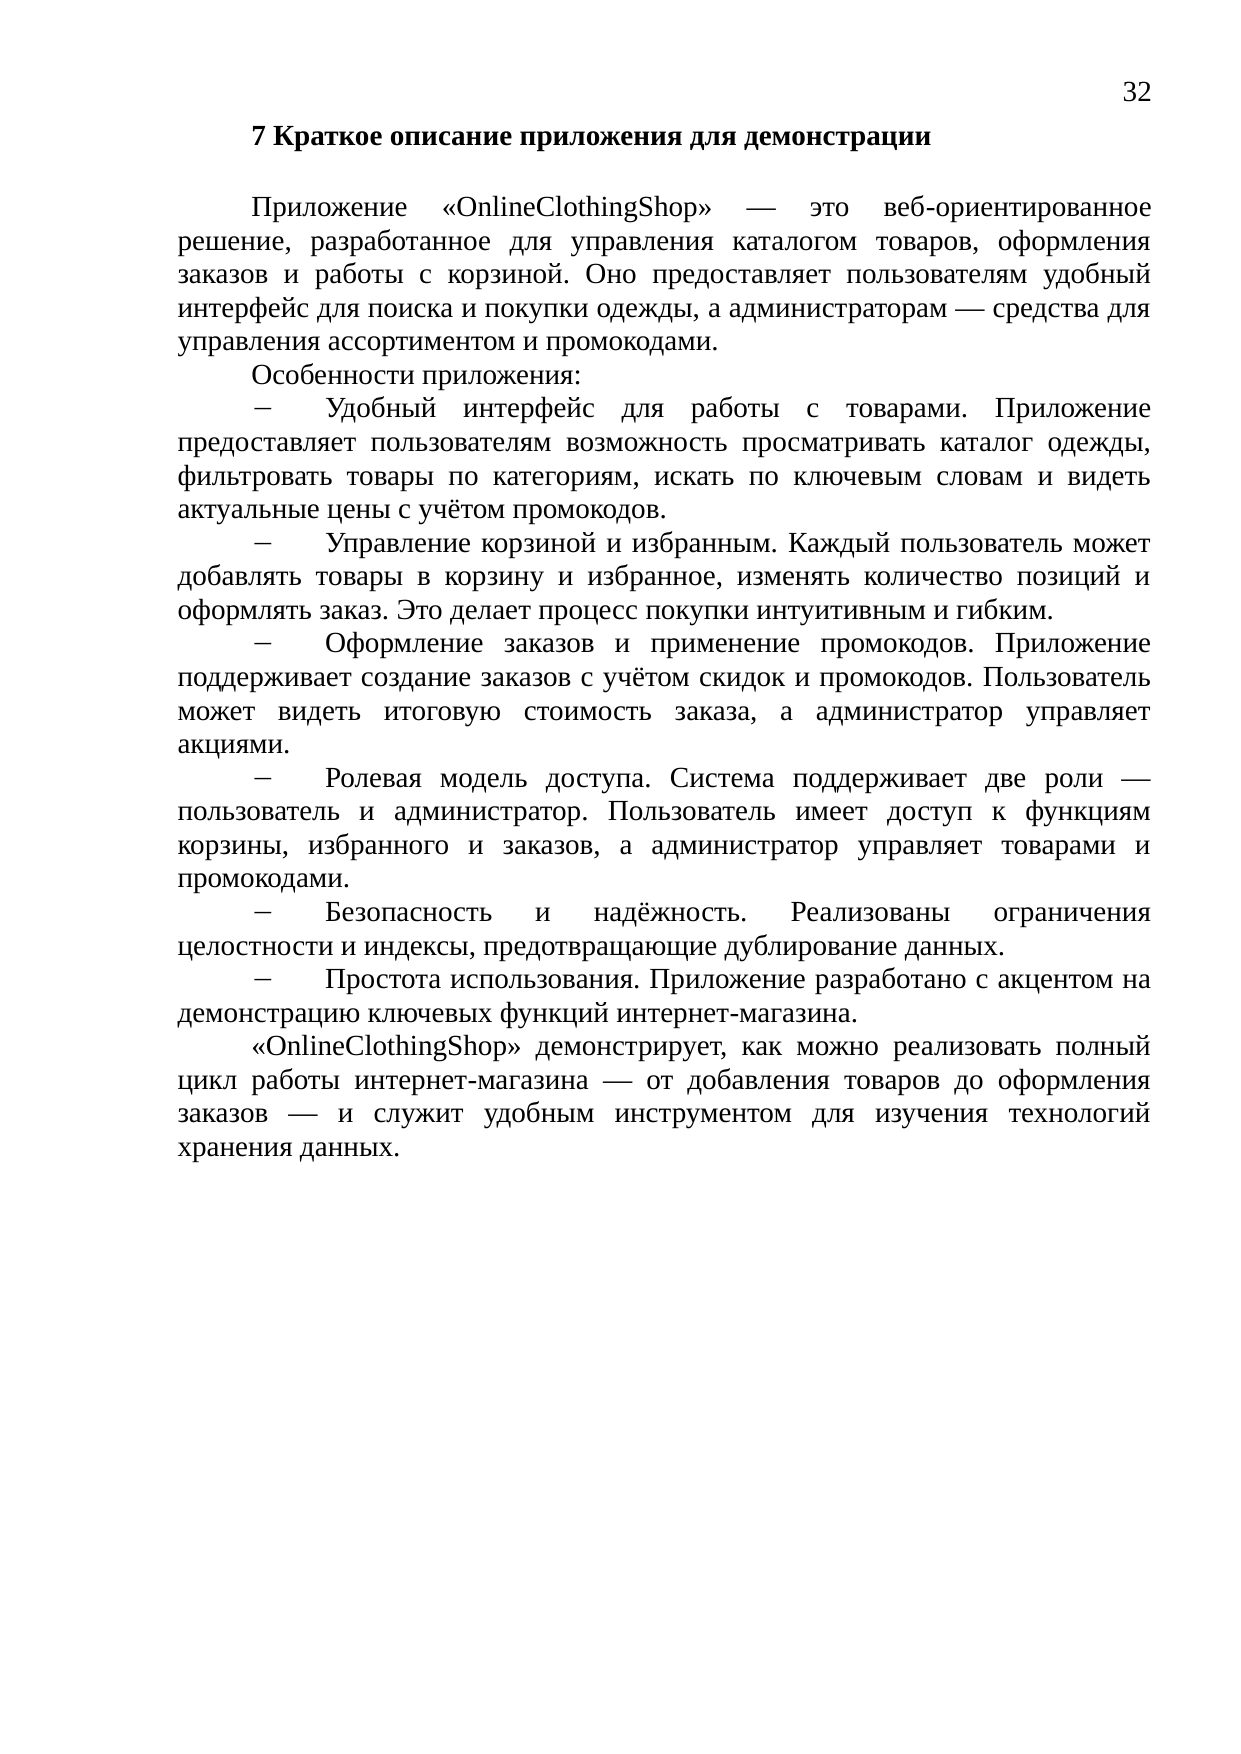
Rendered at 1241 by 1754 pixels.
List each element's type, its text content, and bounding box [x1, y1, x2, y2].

text Приложение «OnlineClothingShop» — это веб‑ориентированное решение, разработанное для управления каталогом товаров, оформления заказов и работы с корзиной. Оно предоставляет пользователям удобный интерфейс для поиска и покупки одежды, а администраторам — средства для управления ассортиментом и промокодами. [177, 189, 1152, 357]
subtitle 7 Краткое описание приложения для демонстрации [177, 118, 1152, 152]
list Простота использования. Приложение разработано с акцентом на демонстрацию ключевых функций интернет‑магазина. [177, 961, 1152, 1028]
list Управление корзиной и избранным. Каждый пользователь может добавлять товары в корзину и избранное, изменять количество позиций и оформлять заказ. Это делает процесс покупки интуитивным и гибким. [177, 525, 1152, 625]
text Особенности приложения: [177, 357, 1152, 390]
list Ролевая модель доступа. Система поддерживает две роли — пользователь и администратор. Пользователь имеет доступ к функциям корзины, избранного и заказов, а администратор управляет товарами и промокодами. [177, 760, 1152, 894]
list Оформление заказов и применение промокодов. Приложение поддерживает создание заказов с учётом скидок и промокодов. Пользователь может видеть итоговую стоимость заказа, а администратор управляет акциями. [177, 625, 1152, 760]
list Безопасность и надёжность. Реализованы ограничения целостности и индексы, предотвращающие дублирование данных. [177, 894, 1152, 961]
text «OnlineClothingShop» демонстрирует, как можно реализовать полный цикл работы интернет‑магазина — от добавления товаров до оформления заказов — и служит удобным инструментом для изучения технологий хранения данных. [177, 1028, 1152, 1162]
list Удобный интерфейс для работы с товарами. Приложение предоставляет пользователям возможность просматривать каталог одежды, фильтровать товары по категориям, искать по ключевым словам и видеть актуальные цены с учётом промокодов. [177, 390, 1152, 525]
